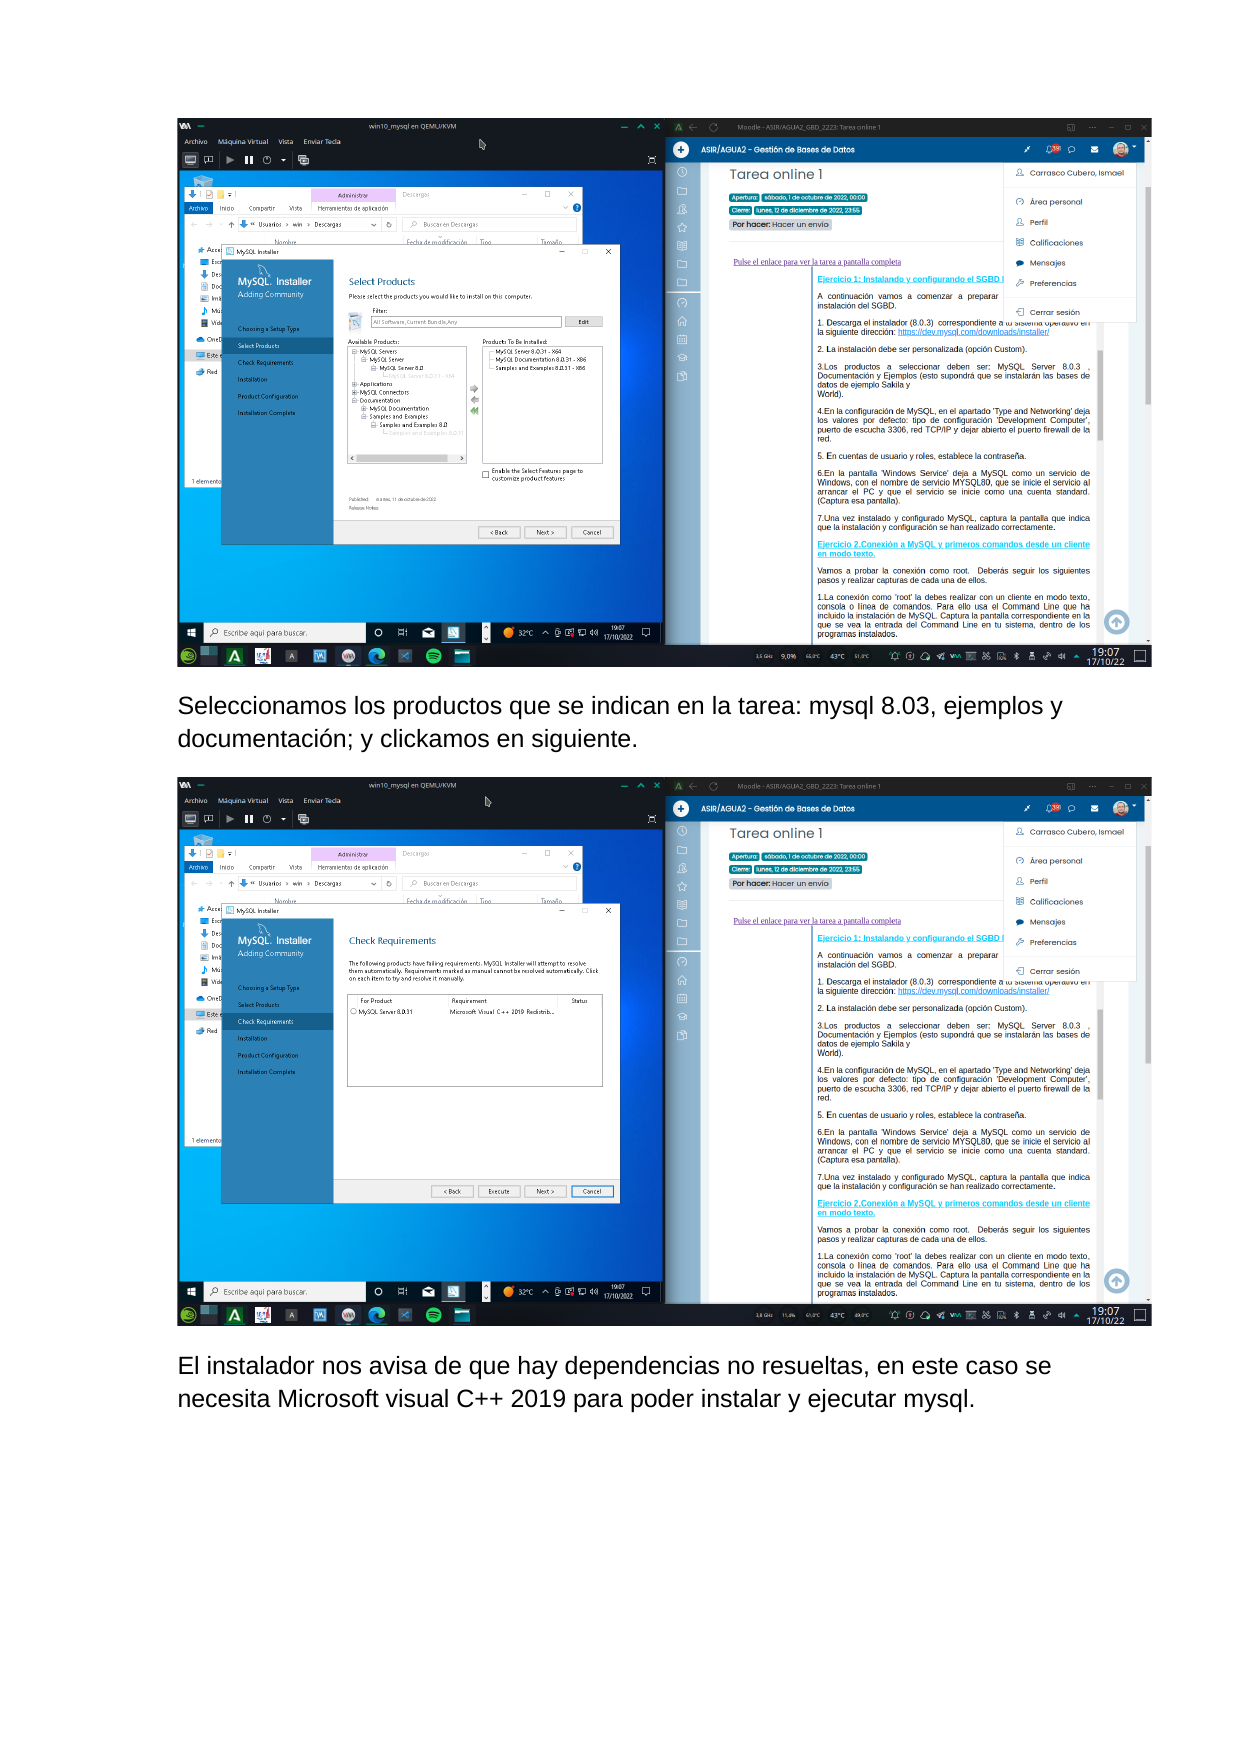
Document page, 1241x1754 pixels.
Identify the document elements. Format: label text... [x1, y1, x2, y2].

picture [177, 118, 1152, 667]
picture [177, 777, 1152, 1326]
text Seleccionamos los productos que se indican en la tarea: mysql 8.03, ejemplos y documentación; y clickamos en siguiente. [177, 691, 1152, 753]
text El instalador nos avisa de que hay dependencias no resueltas, en este caso se necesita Microsoft visual C++ 2019 para poder instalar y ejecutar mysql. [177, 1351, 1152, 1412]
